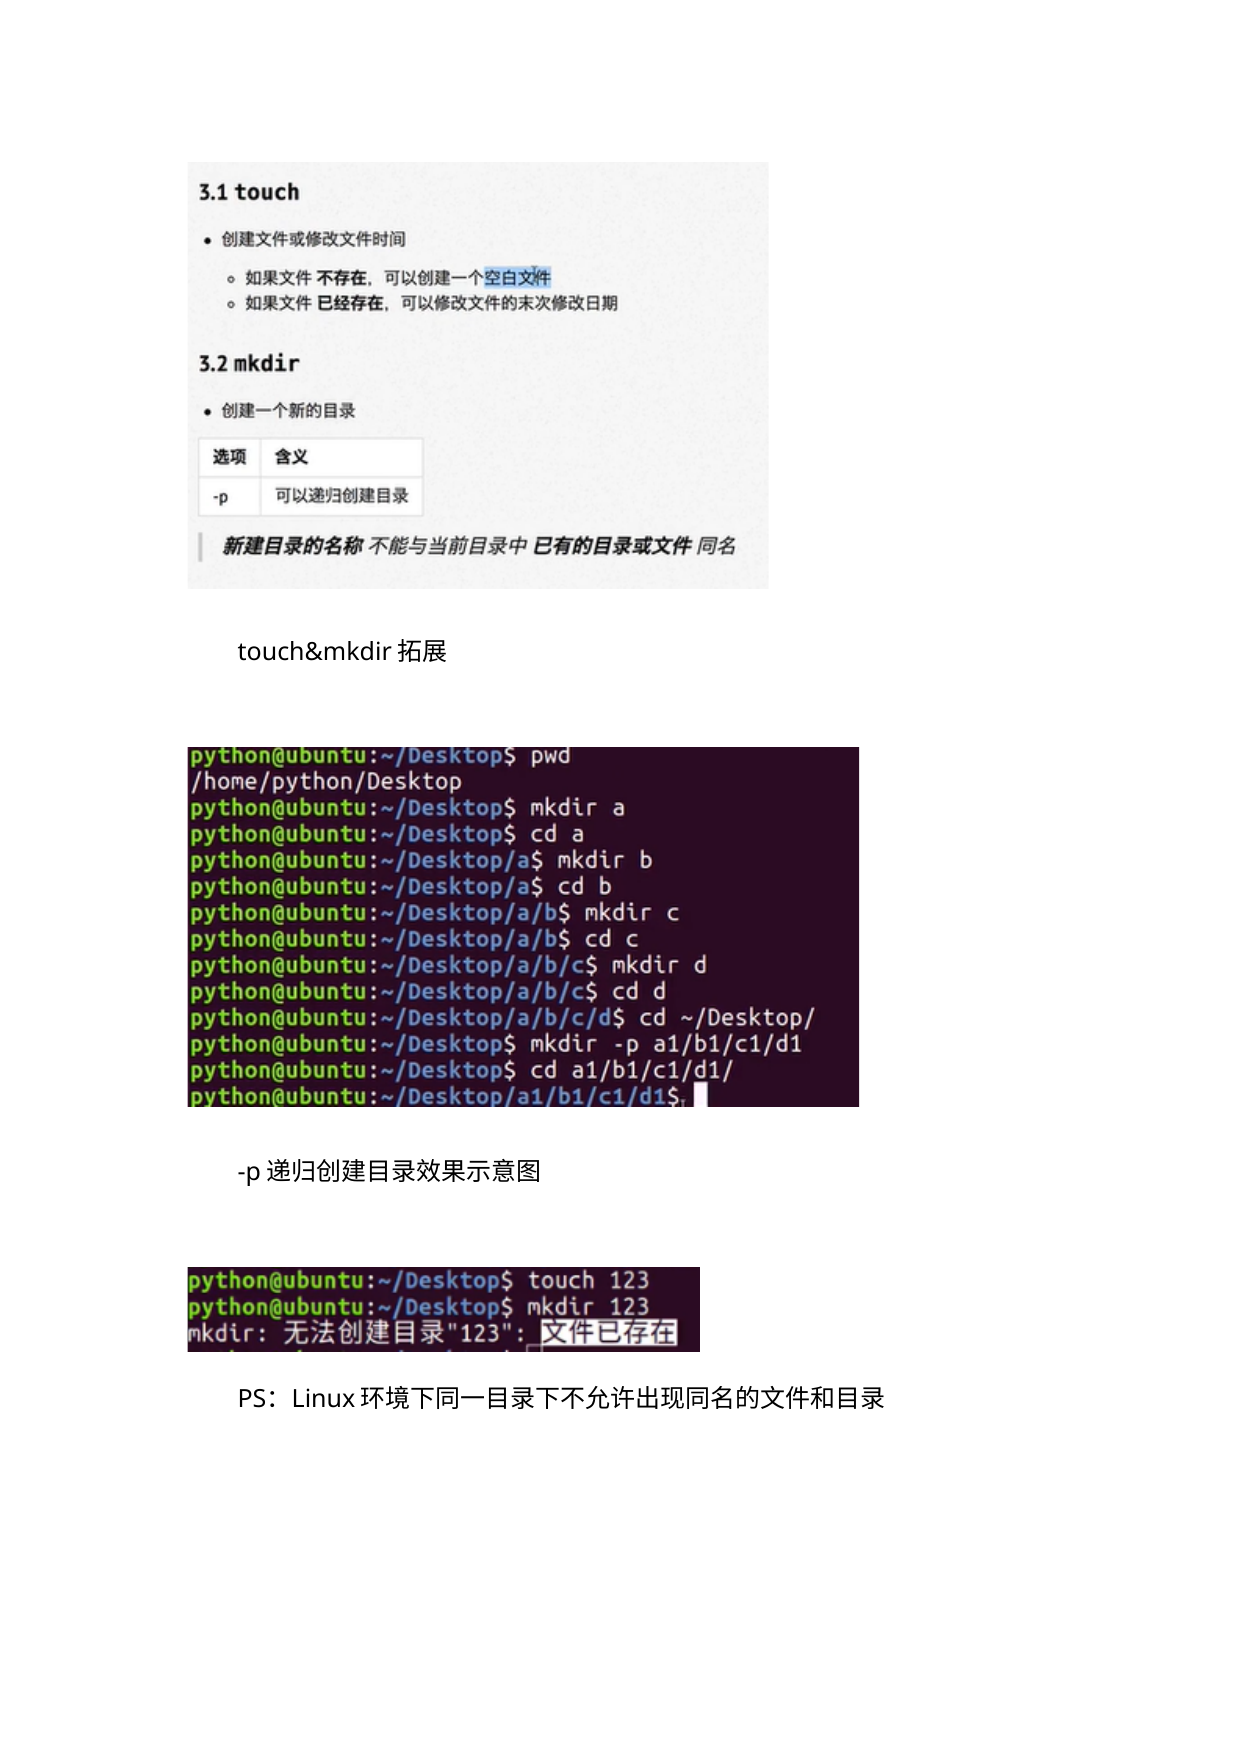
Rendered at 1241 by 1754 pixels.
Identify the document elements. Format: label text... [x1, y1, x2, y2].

picture [187, 1267, 700, 1352]
text touch&mkdir拓展 [187, 617, 1053, 682]
picture [187, 747, 860, 1107]
text -p递归创建目录效果示意图 [187, 1137, 1053, 1202]
text PS：Linux环境下同一目录下不允许出现同名的文件和目录 [187, 1364, 1053, 1429]
picture [187, 162, 769, 589]
